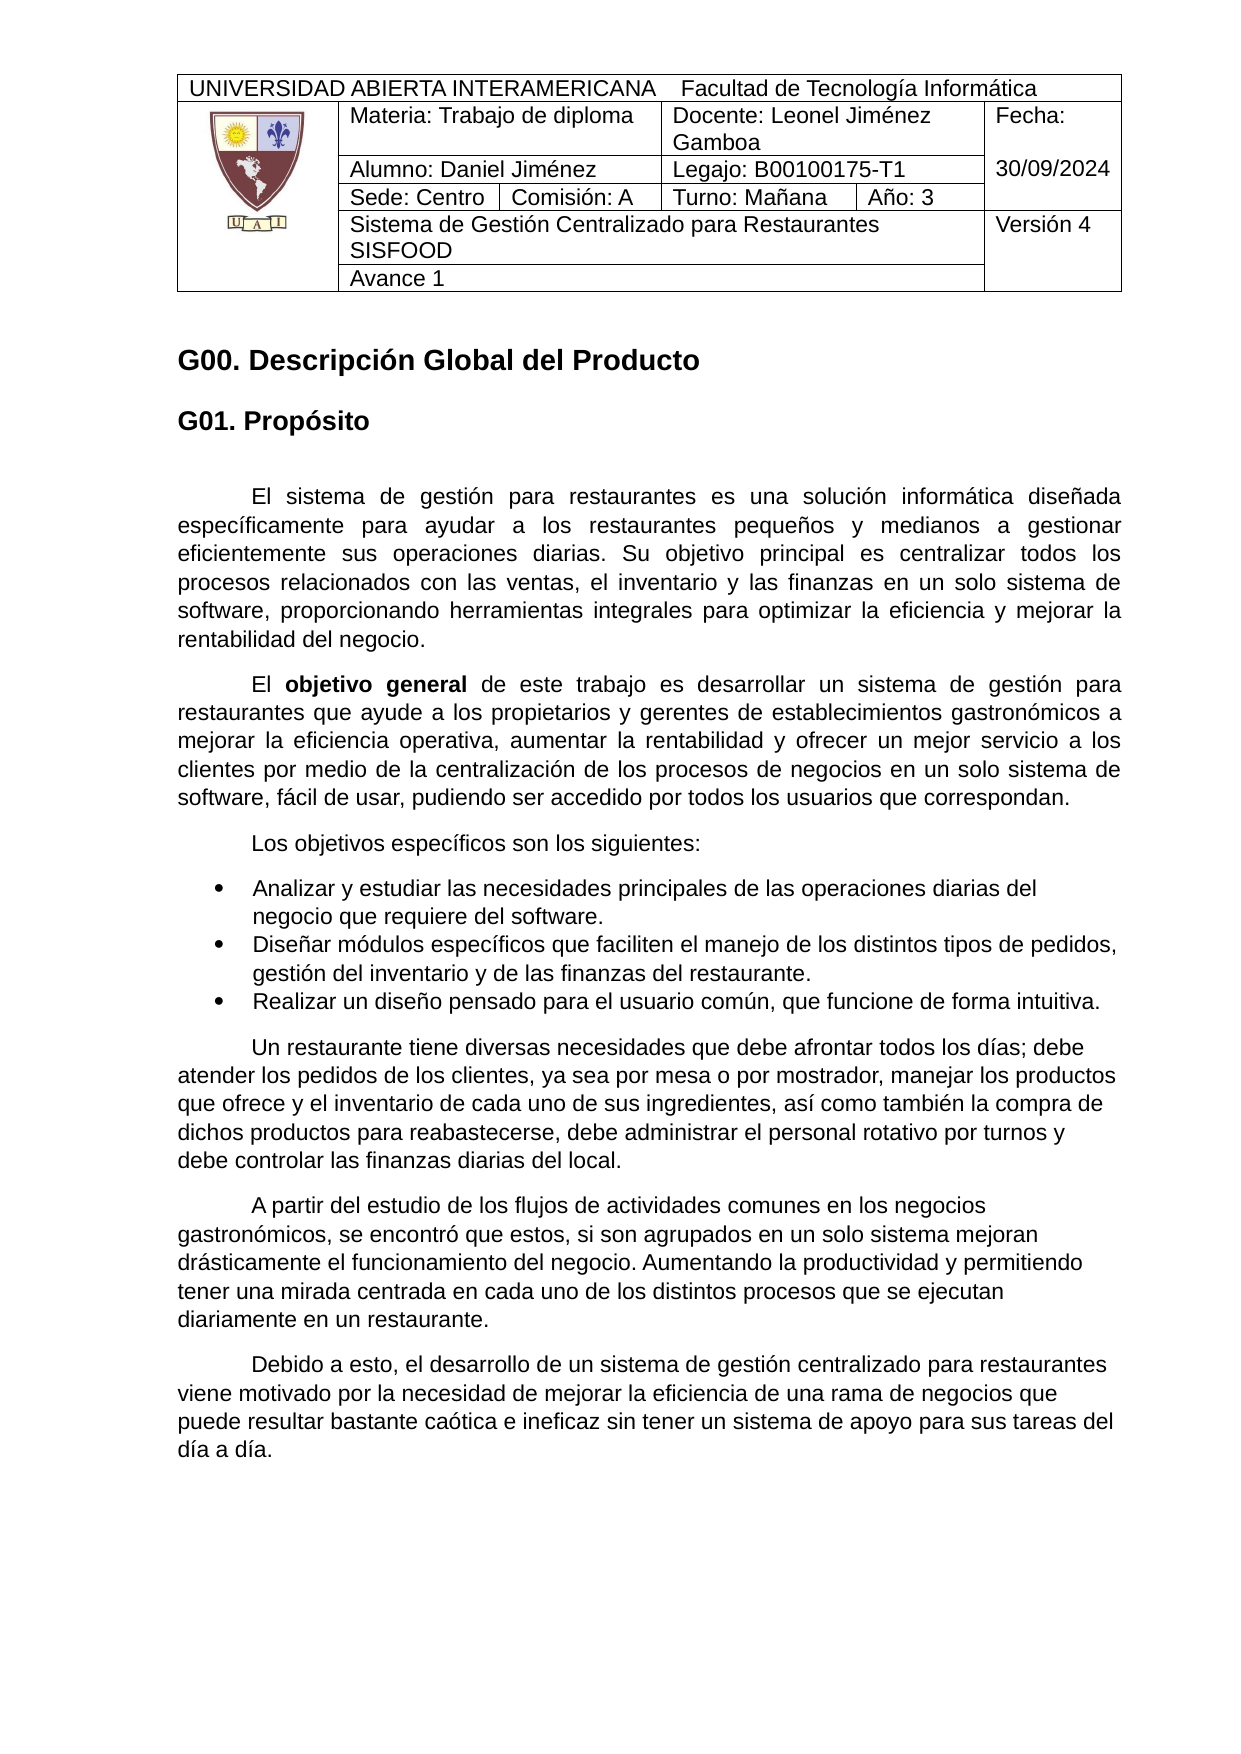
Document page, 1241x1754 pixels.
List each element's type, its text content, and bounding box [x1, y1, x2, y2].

text El sistema de gestión para restaurantes es una solución informática diseñada específicamente para ayudar a los restaurantes pequeños y medianos a gestionar eficientemente sus operaciones diarias. Su objetivo principal es centralizar todos los procesos relacionados con las ventas, el inventario y las finanzas en un solo sistema de software, proporcionando herramientas integrales para optimizar la eficiencia y mejorar la rentabilidad del negocio. [177, 483, 1122, 652]
text El objetivo general de este trabajo es desarrollar un sistema de gestión para restaurantes que ayude a los propietarios y gerentes de establecimientos gastronómicos a mejorar la eficiencia operativa, aumentar la rentabilidad y ofrecer un mejor servicio a los clientes por medio de la centralización de los procesos de negocios en un solo sistema de software, fácil de usar, pudiendo ser accedido por todos los usuarios que correspondan. [177, 671, 1122, 811]
list Analizar y estudiar las necesidades principales de las operaciones diarias del negocio que requiere del software. [215, 874, 1122, 929]
list Realizar un diseño pensado para el usuario común, que funcione de forma intuitiva. [215, 988, 1122, 1015]
text Un restaurante tiene diversas necesidades que debe afrontar todos los días; debe atender los pedidos de los clientes, ya sea por mesa o por mostrador, manejar los productos que ofrece y el inventario de cada uno de sus ingredientes, así como también la compra de dichos productos para reabastecerse, debe administrar el personal rotativo por turnos y debe controlar las finanzas diarias del local. [177, 1033, 1122, 1173]
text Los objetivos específicos son los siguientes: [177, 829, 1122, 856]
text G00. Descripción Global del Producto [177, 343, 1122, 377]
list Diseñar módulos específicos que faciliten el manejo de los distintos tipos de pedidos, gestión del inventario y de las finanzas del restaurante. [215, 931, 1122, 986]
subtitle G01. Propósito [177, 404, 1122, 436]
text A partir del estudio de los flujos de actividades comunes en los negocios gastronómicos, se encontró que estos, si son agrupados en un solo sistema mejoran drásticamente el funcionamiento del negocio. Aumentando la productividad y permitiendo tener una mirada centrada en cada uno de los distintos procesos que se ejecutan diariamente en un restaurante. [177, 1192, 1122, 1332]
picture [188, 102, 327, 236]
text Debido a esto, el desarrollo de un sistema de gestión centralizado para restaurantes viene motivado por la necesidad de mejorar la eficiencia de una rama de negocios que puede resultar bastante caótica e ineficaz sin tener un sistema de apoyo para sus tareas del día a día. [177, 1351, 1122, 1463]
